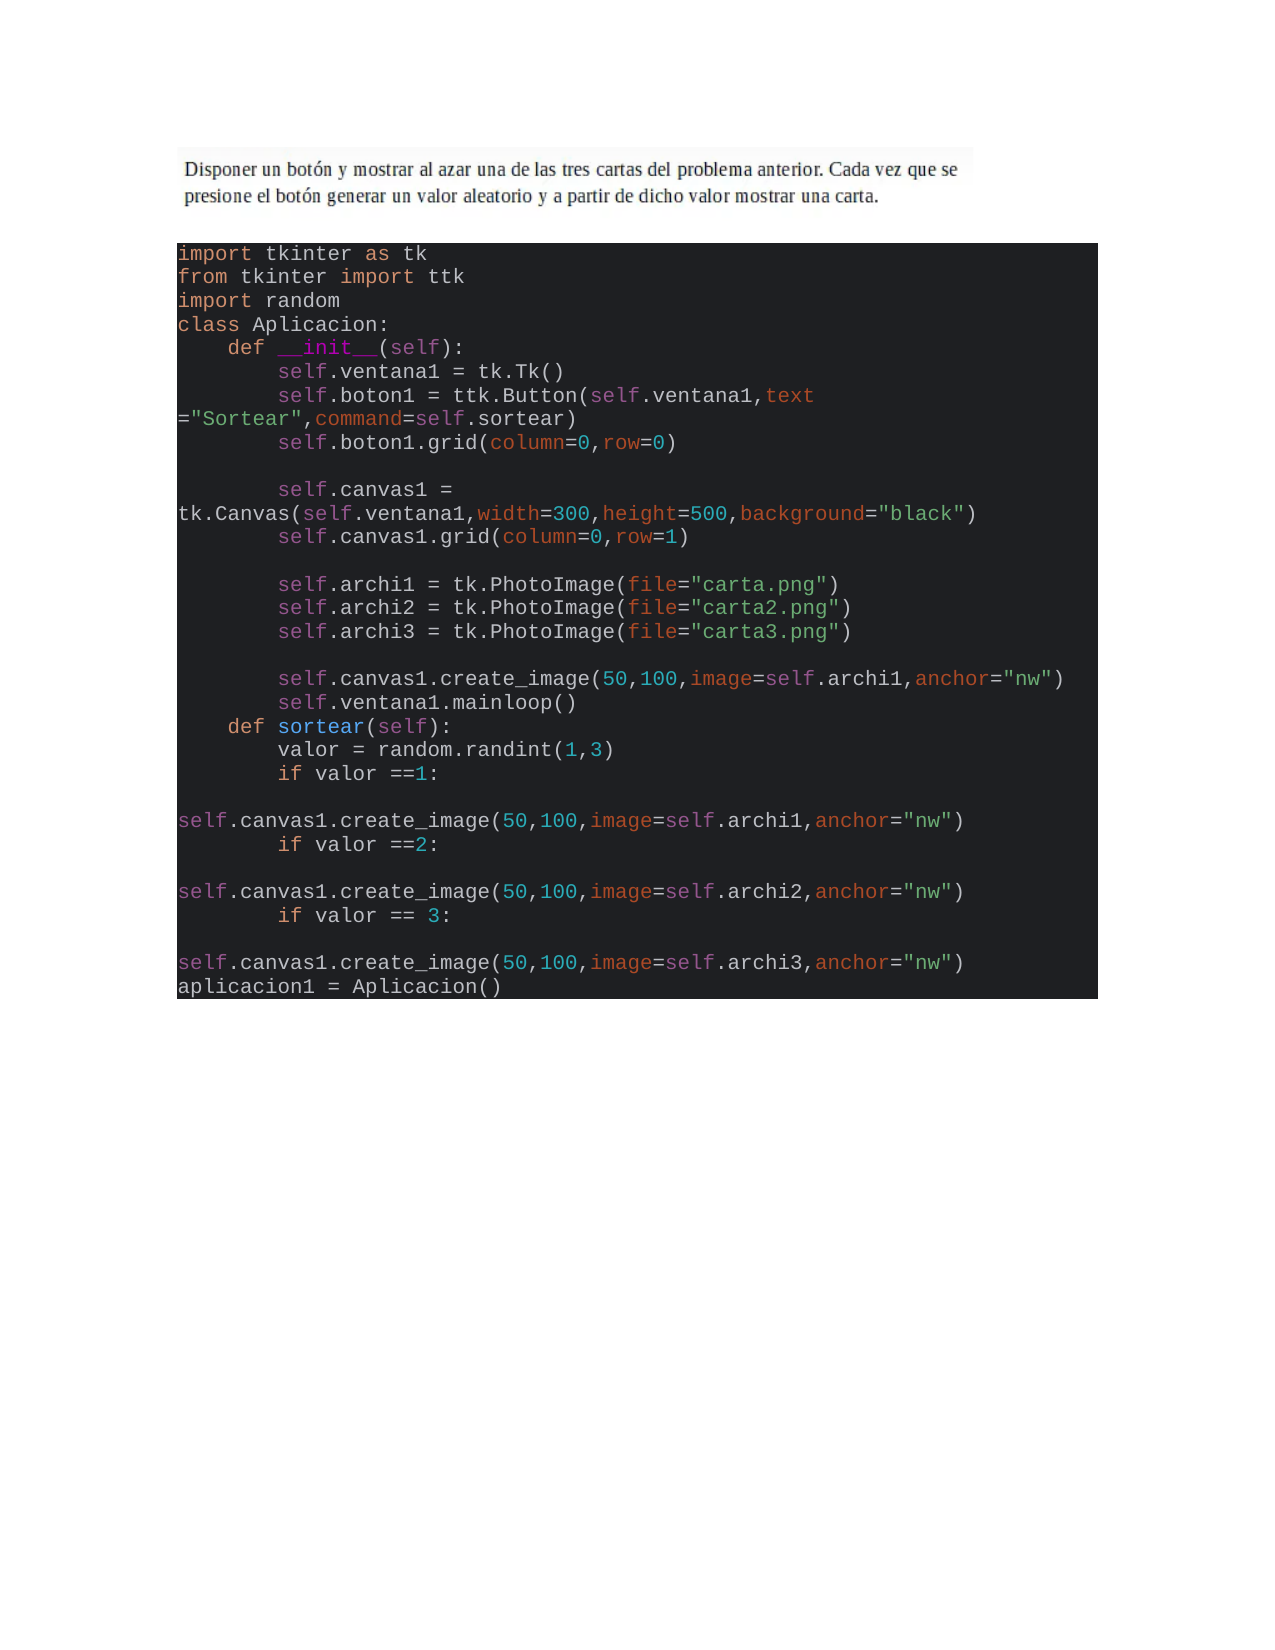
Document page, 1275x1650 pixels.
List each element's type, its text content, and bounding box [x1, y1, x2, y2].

picture [177, 147, 974, 224]
text import tkinter as tk from tkinter import ttk import random class Aplicacion: def __init__(self): self.ventana1 = tk.Tk() self.boton1 = ttk.Button(self.ventana1,text ="Sortear",command=self.sortear) self.boton1.grid(column=0,row=0) self.canvas1 = tk.Canvas(self.ventana1,width=300,height=500,background="black") self.canvas1.grid(column=0,row=1) self.archi1 = tk.PhotoImage(file="carta.png") self.archi2 = tk.PhotoImage(file="carta2.png") self.archi3 = tk.PhotoImage(file="carta3.png") self.canvas1.create_image(50,100,image=self.archi1,anchor="nw") self.ventana1.mainloop() def sortear(self): valor = random.randint(1,3) if valor ==1: self.canvas1.create_image(50,100,image=self.archi1,anchor="nw") if valor ==2: self.canvas1.create_image(50,100,image=self.archi2,anchor="nw") if valor == 3: self.canvas1.create_image(50,100,image=self.archi3,anchor="nw") aplicacion1 = Aplicacion() [177, 243, 1098, 999]
